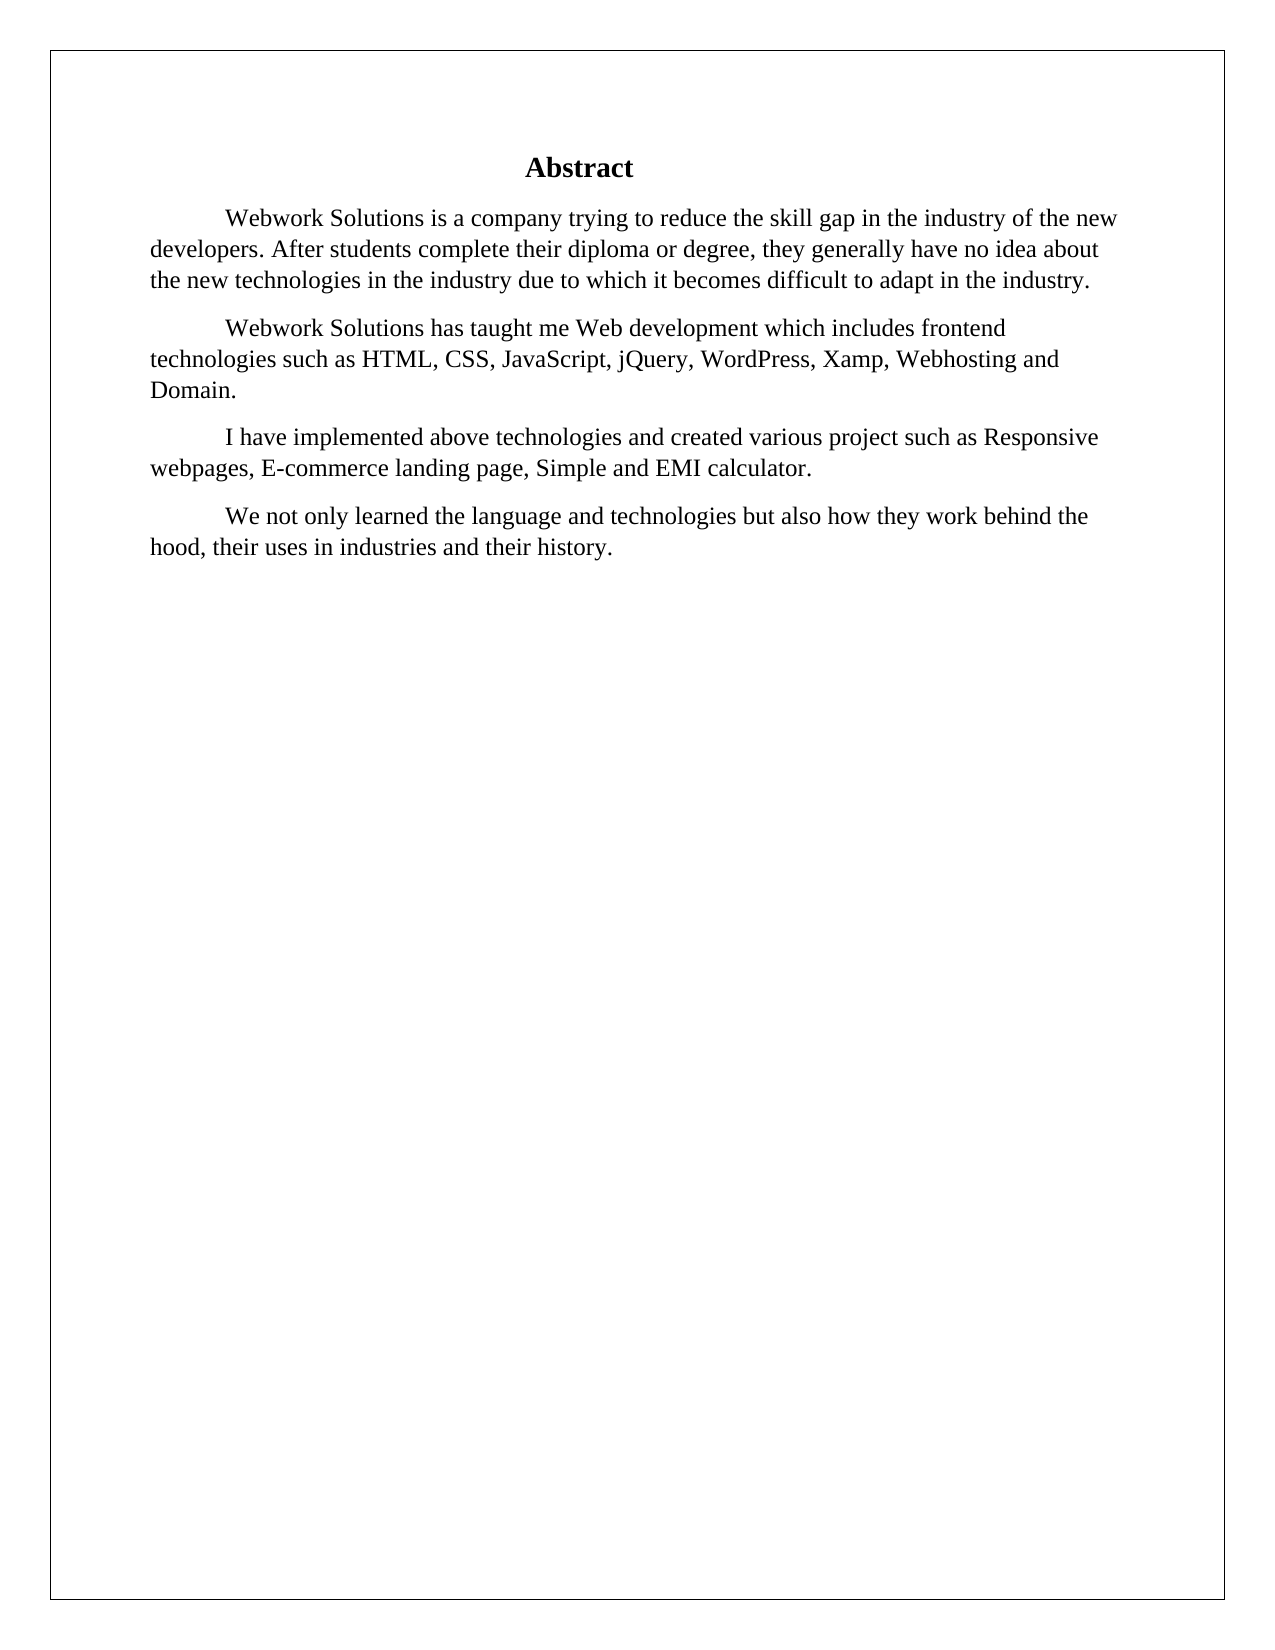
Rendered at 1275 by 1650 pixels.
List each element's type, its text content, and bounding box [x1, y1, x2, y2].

text Webwork Solutions has taught me Web development which includes frontend technologies such as HTML, CSS, JavaScript, jQuery, WordPress, Xamp, Webhosting and Domain. [150, 313, 1125, 403]
text I have implemented above technologies and created various project such as Responsive webpages, E-commerce landing page, Simple and EMI calculator. [150, 422, 1125, 482]
text Abstract [150, 150, 1125, 183]
text We not only learned the language and technologies but also how they work behind the hood, their uses in industries and their history. [150, 501, 1125, 561]
text Webwork Solutions is a company trying to reduce the skill gap in the industry of the new developers. After students complete their diploma or degree, they generally have no idea about the new technologies in the industry due to which it becomes difficult to adapt in the industry. [150, 203, 1125, 294]
